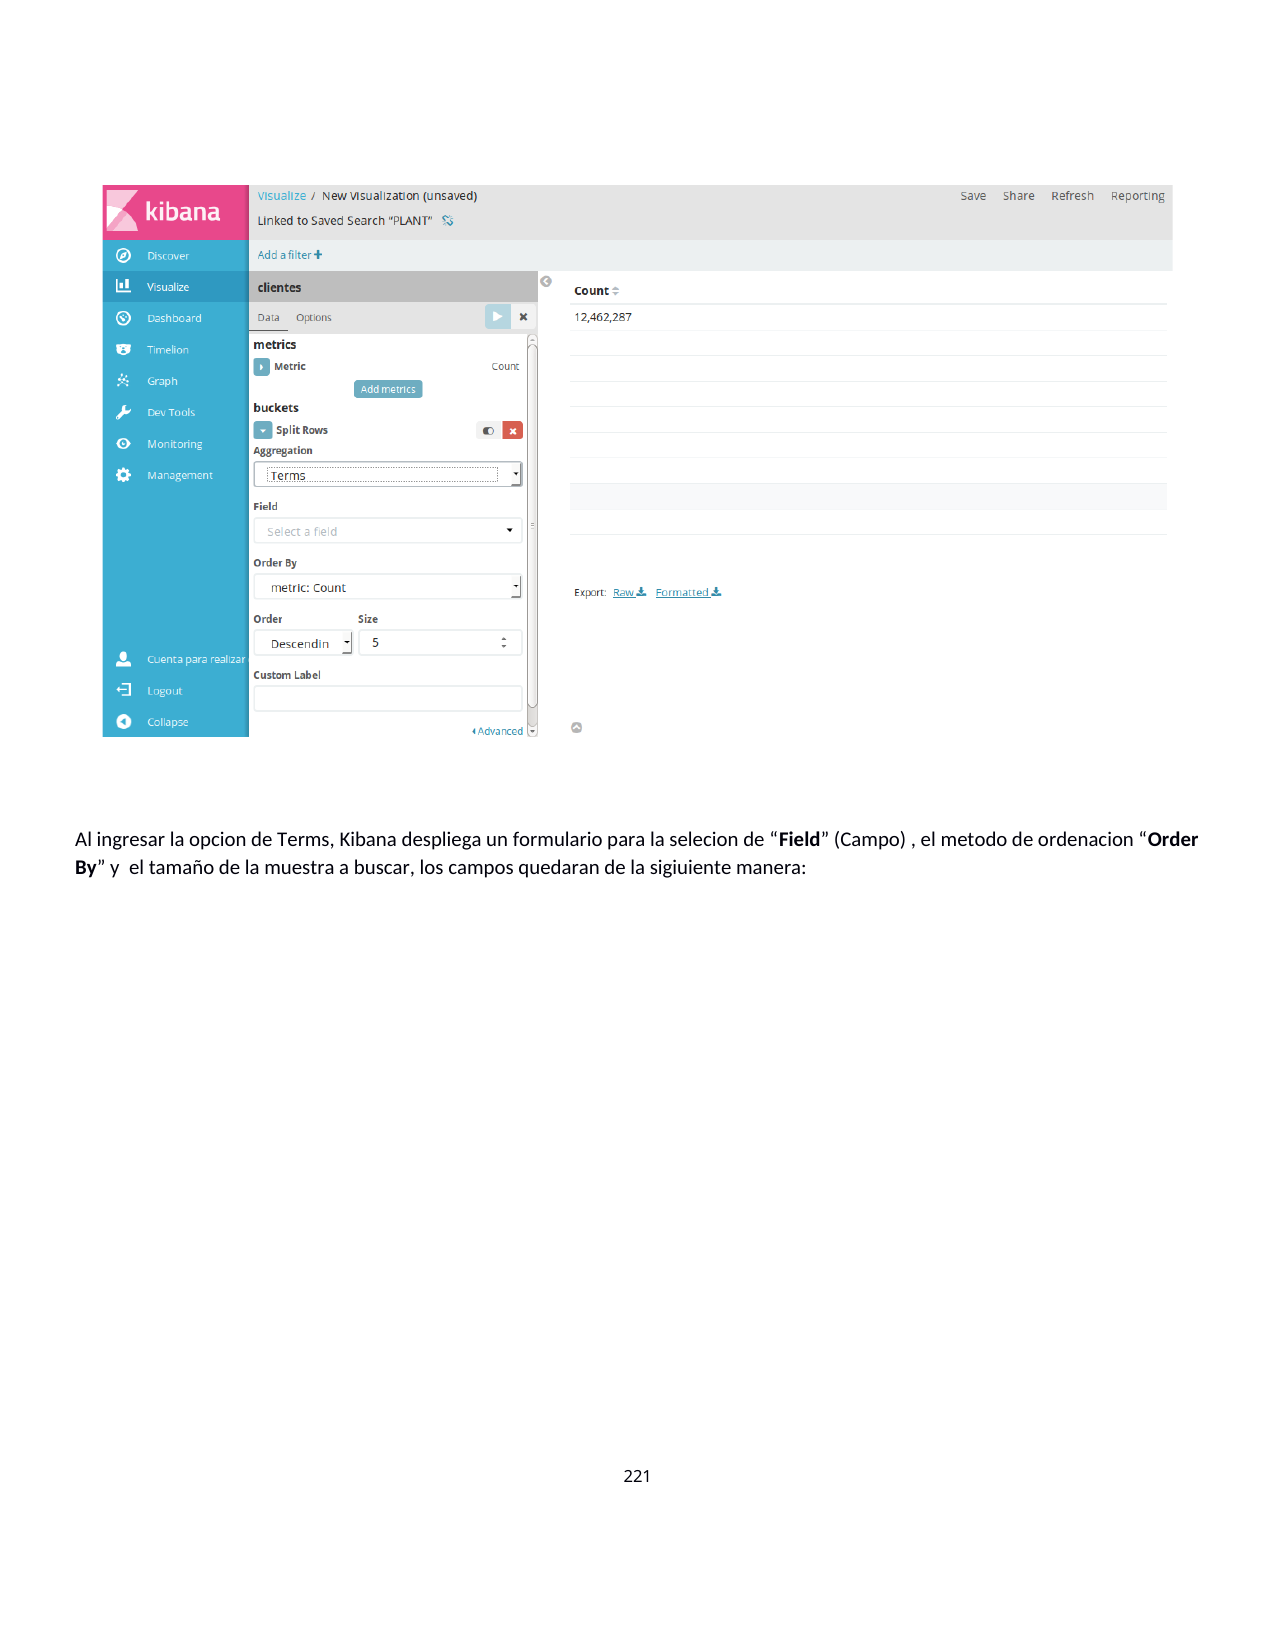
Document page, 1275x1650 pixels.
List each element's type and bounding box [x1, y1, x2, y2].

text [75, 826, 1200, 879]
picture [102, 185, 1173, 737]
